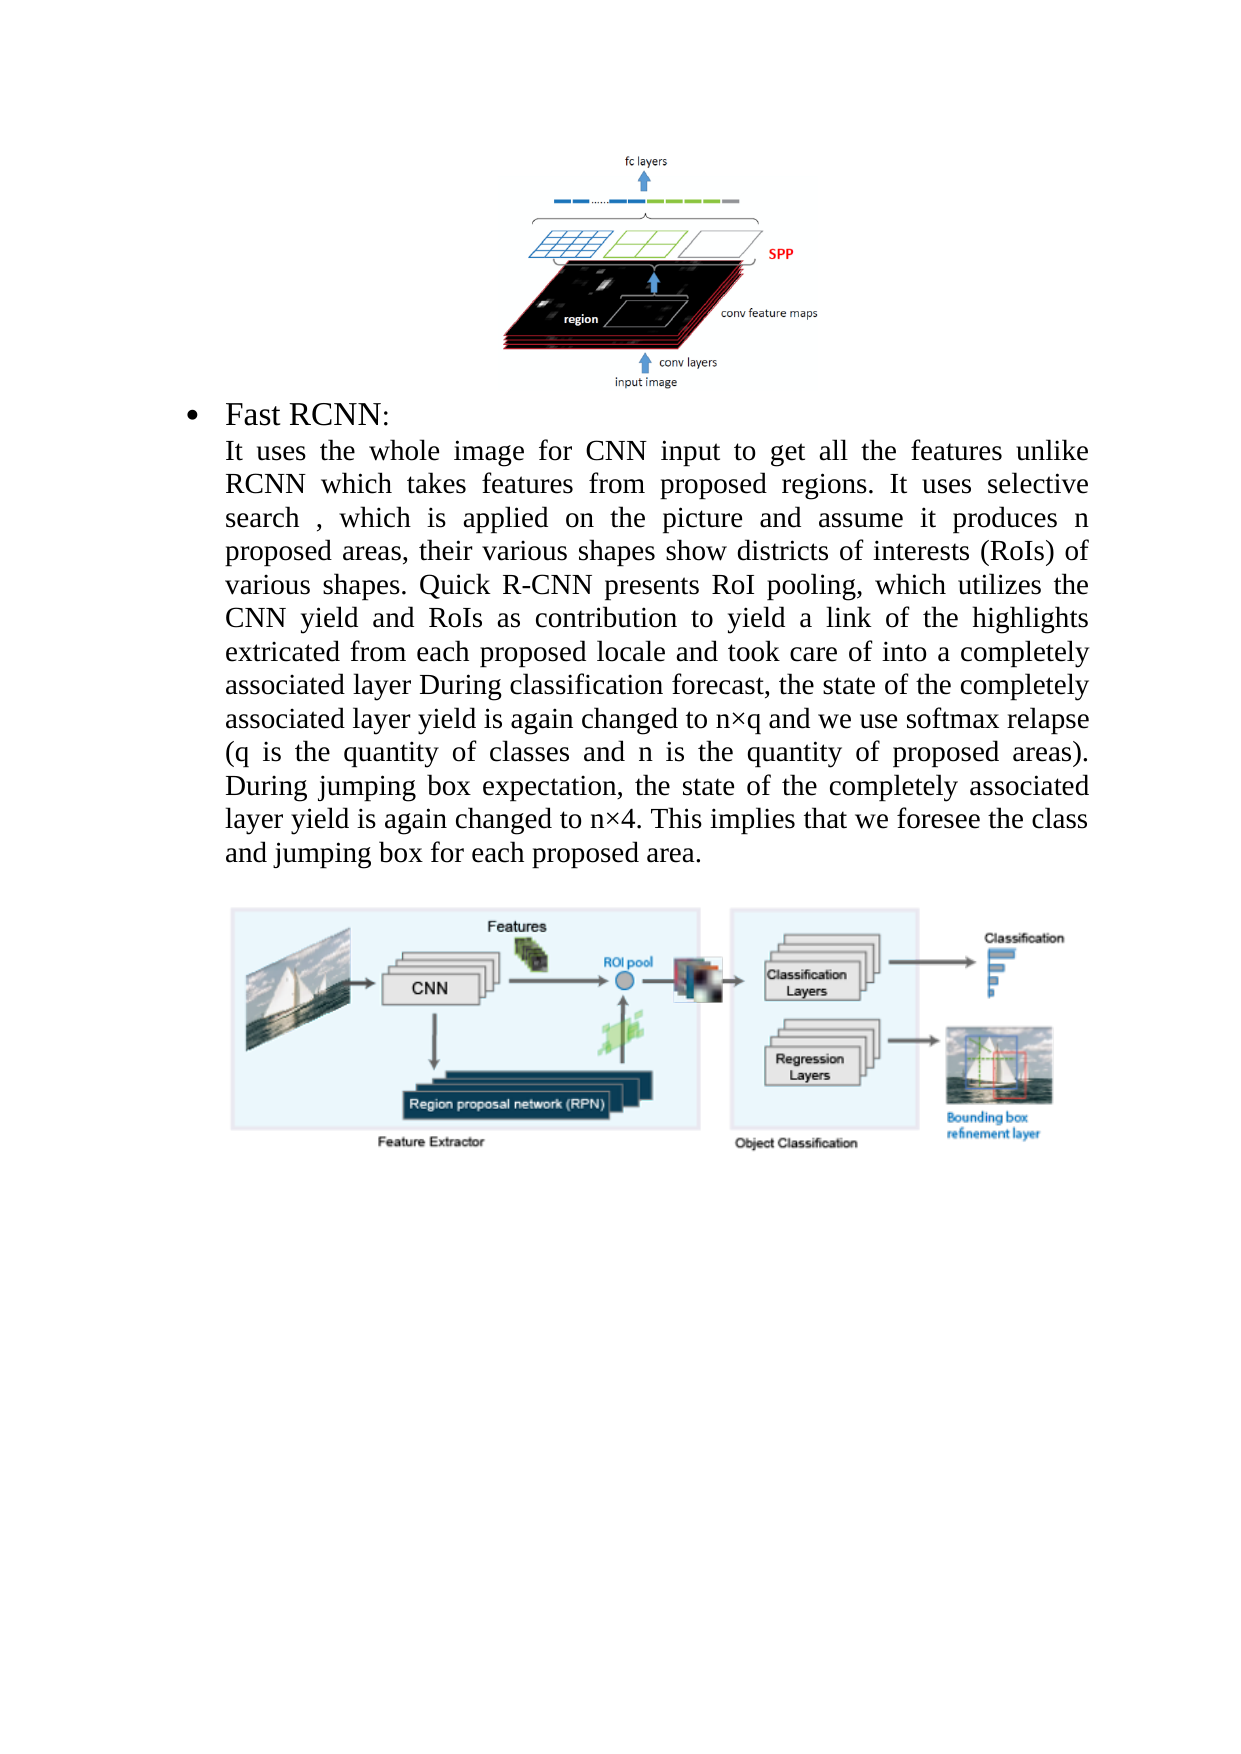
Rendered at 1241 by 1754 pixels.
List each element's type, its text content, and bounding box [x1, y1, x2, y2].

list It uses the whole image for CNN input to get all the features unlike RCNN which takes features from proposed regions. It uses selective search , which is applied on the picture and assume it produces n proposed areas, their various shapes show districts of interests (RoIs) of various shapes. Quick R-CNN presents RoI pooling, which utilizes the CNN yield and RoIs as contribution to yield a link of the highlights extricated from each proposed locale and took care of into a completely associated layer During classification forecast, the state of the completely associated layer yield is again changed to n×q and we use softmax relapse (q is the quantity of classes and n is the quantity of proposed areas). During jumping box expectation, the state of the completely associated layer yield is again changed to n×4. This implies that we foresee the class and jumping box for each proposed area. [225, 433, 1090, 869]
picture [497, 150, 818, 395]
picture [227, 902, 1088, 1171]
list Fast RCNN: [187, 394, 1090, 433]
